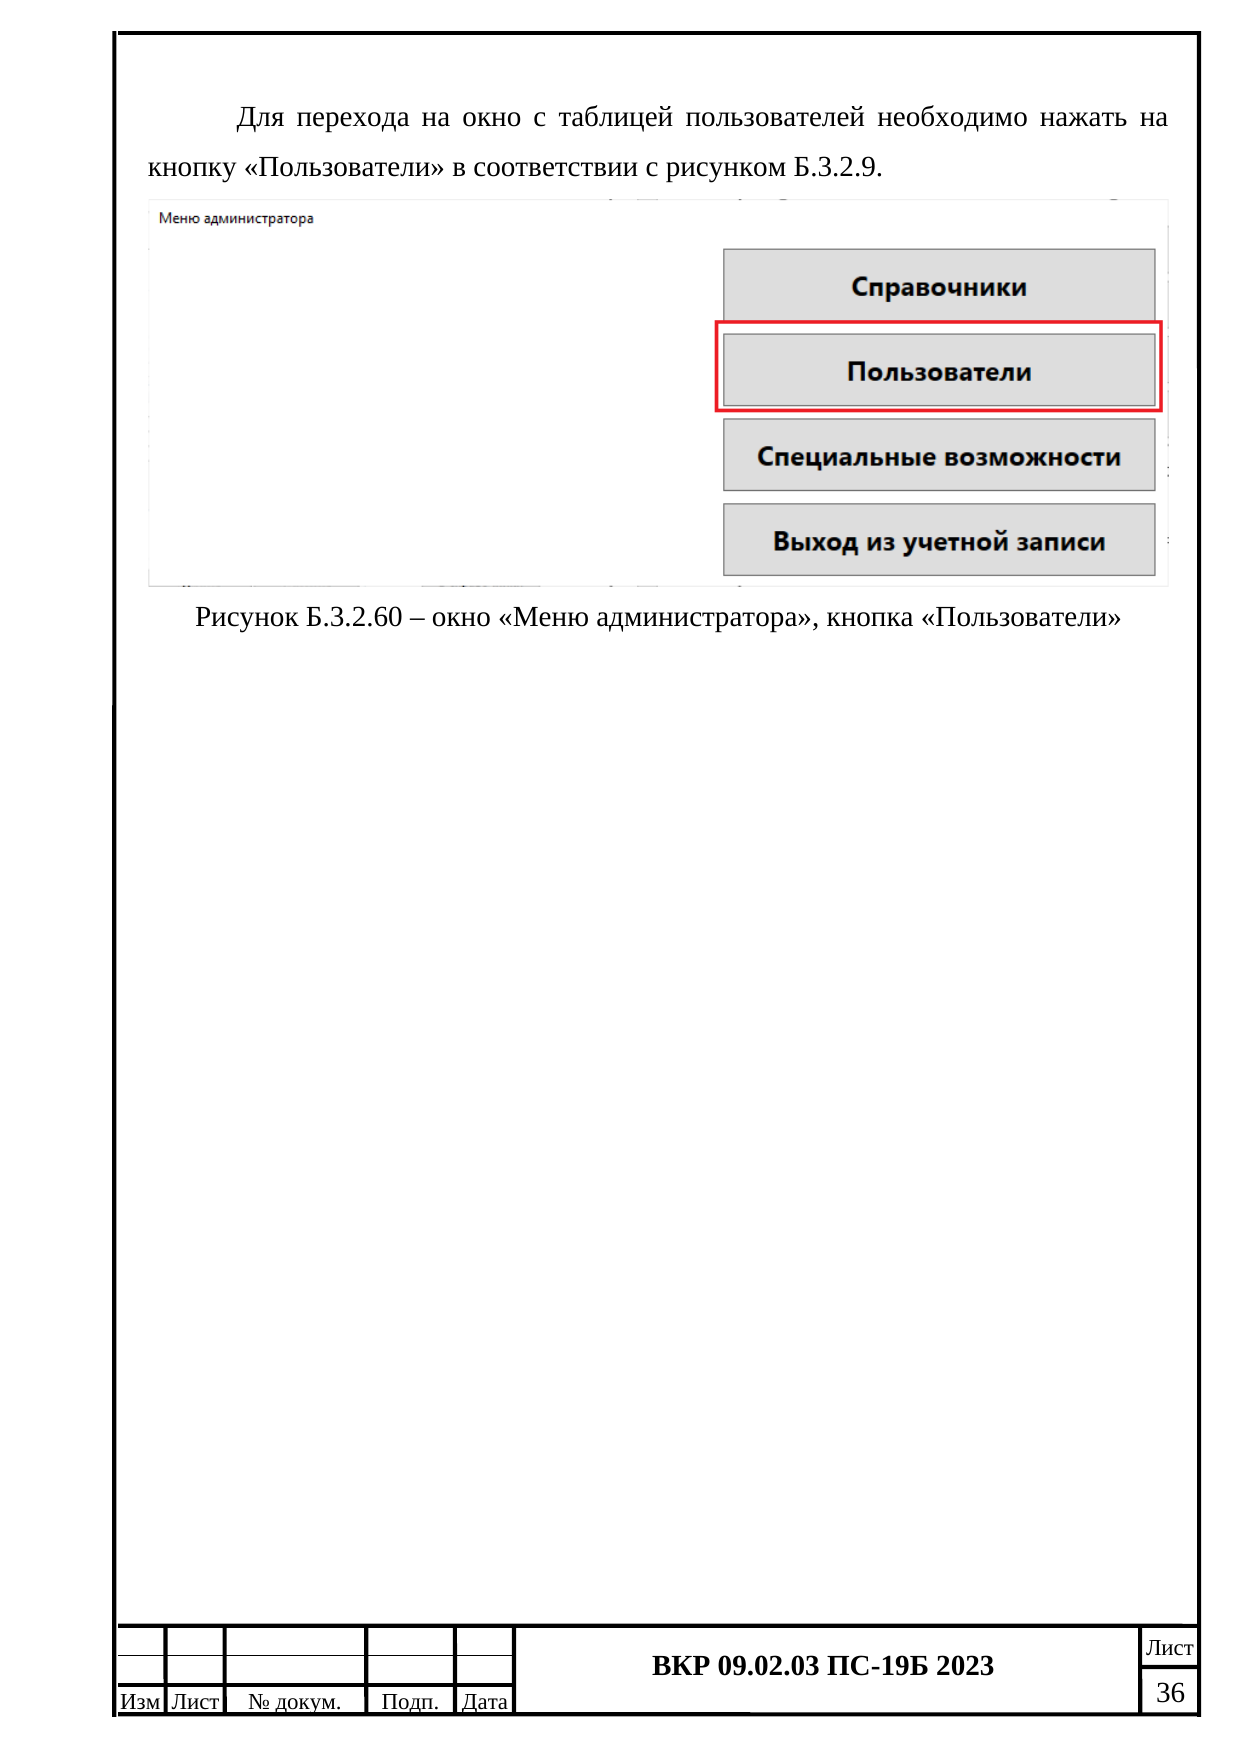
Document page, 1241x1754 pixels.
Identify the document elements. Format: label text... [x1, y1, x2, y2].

text Рисунок Б.3.2.60 – окно «Меню администратора», кнопка «Пользователи» [148, 599, 1169, 632]
picture [148, 199, 1169, 587]
text Для перехода на окно с таблицей пользователей необходимо нажать на кнопку «Пользователи» в соответствии с рисунком Б.3.2.9. [148, 99, 1169, 183]
